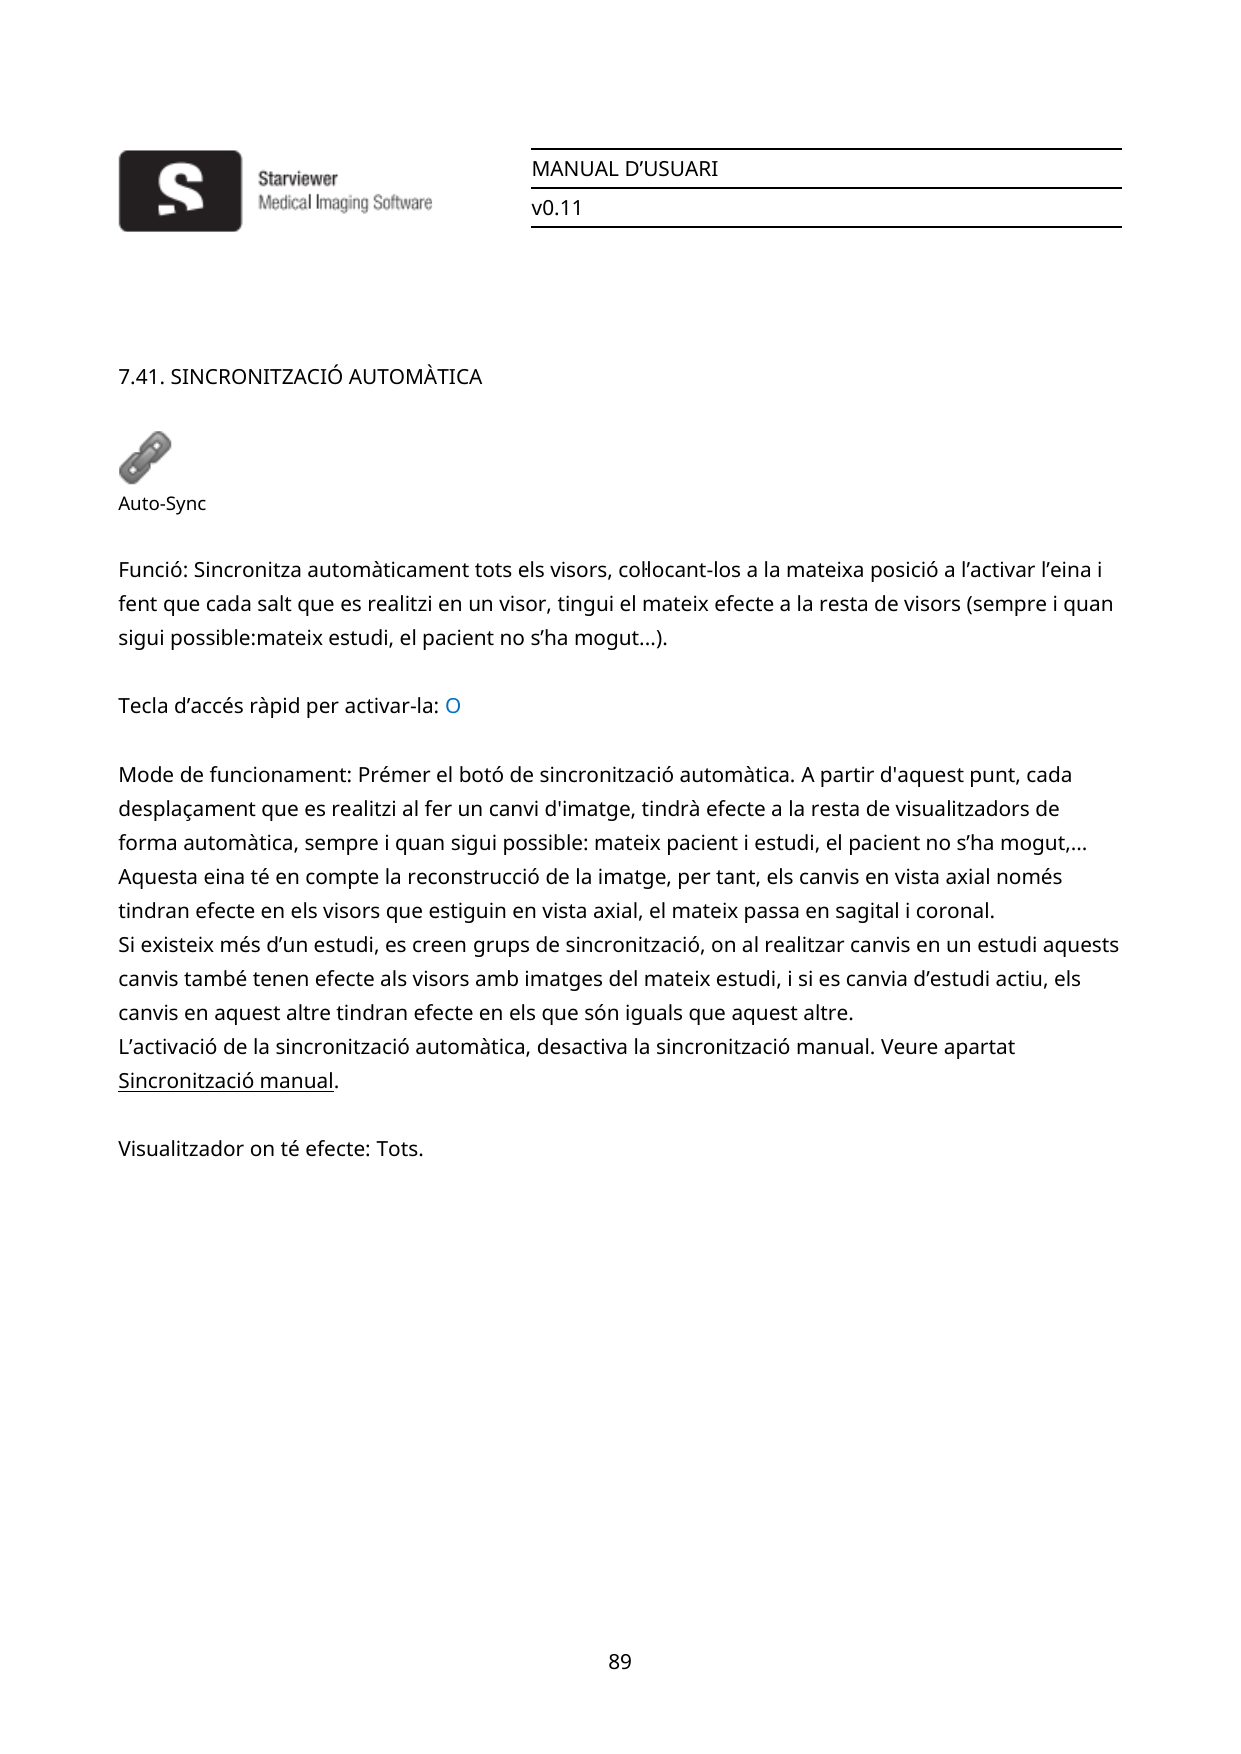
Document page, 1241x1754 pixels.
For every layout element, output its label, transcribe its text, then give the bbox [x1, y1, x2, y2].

text Funció: Sincronitza automàticament tots els visors, col·locant-los a la mateixa posició a l’activar l’eina i fent que cada salt que es realitzi en un visor, tingui el mateix efecte a la resta de visors (sempre i quan sigui possible:mateix estudi, el pacient no s’ha mogut...). [118, 555, 1122, 652]
text Tecla d’accés ràpid per activar-la: O [118, 692, 1122, 720]
text Aquesta eina té en compte la reconstrucció de la imatge, per tant, els canvis en vista axial només tindran efecte en els visors que estiguin en vista axial, el mateix passa en sagital i coronal. [118, 862, 1122, 924]
subtitle Sincronització automàtica [118, 362, 1122, 391]
text L’activació de la sincronització automàtica, desactiva la sincronització manual. Veure apartat Sincronització manual. [118, 1032, 1122, 1095]
text Visualitzador on té efecte: Tots. [118, 1134, 1122, 1163]
text Si existeix més d’un estudi, es creen grups de sincronització, on al realitzar canvis en un estudi aquests canvis també tenen efecte als visors amb imatges del mateix estudi, i si es canvia d’estudi actiu, els canvis en aquest altre tindran efecte en els que són iguals que aquest altre. [118, 930, 1122, 1027]
text Mode de funcionament: Prémer el botó de sincronització automàtica. A partir d'aquest punt, cada desplaçament que es realitzi al fer un canvi d'imatge, tindrà efecte a la resta de visualitzadors de forma automàtica, sempre i quan sigui possible: mateix pacient i estudi, el pacient no s’ha mogut,... [118, 760, 1122, 856]
picture [118, 430, 173, 486]
text Auto-Sync [118, 491, 1122, 516]
